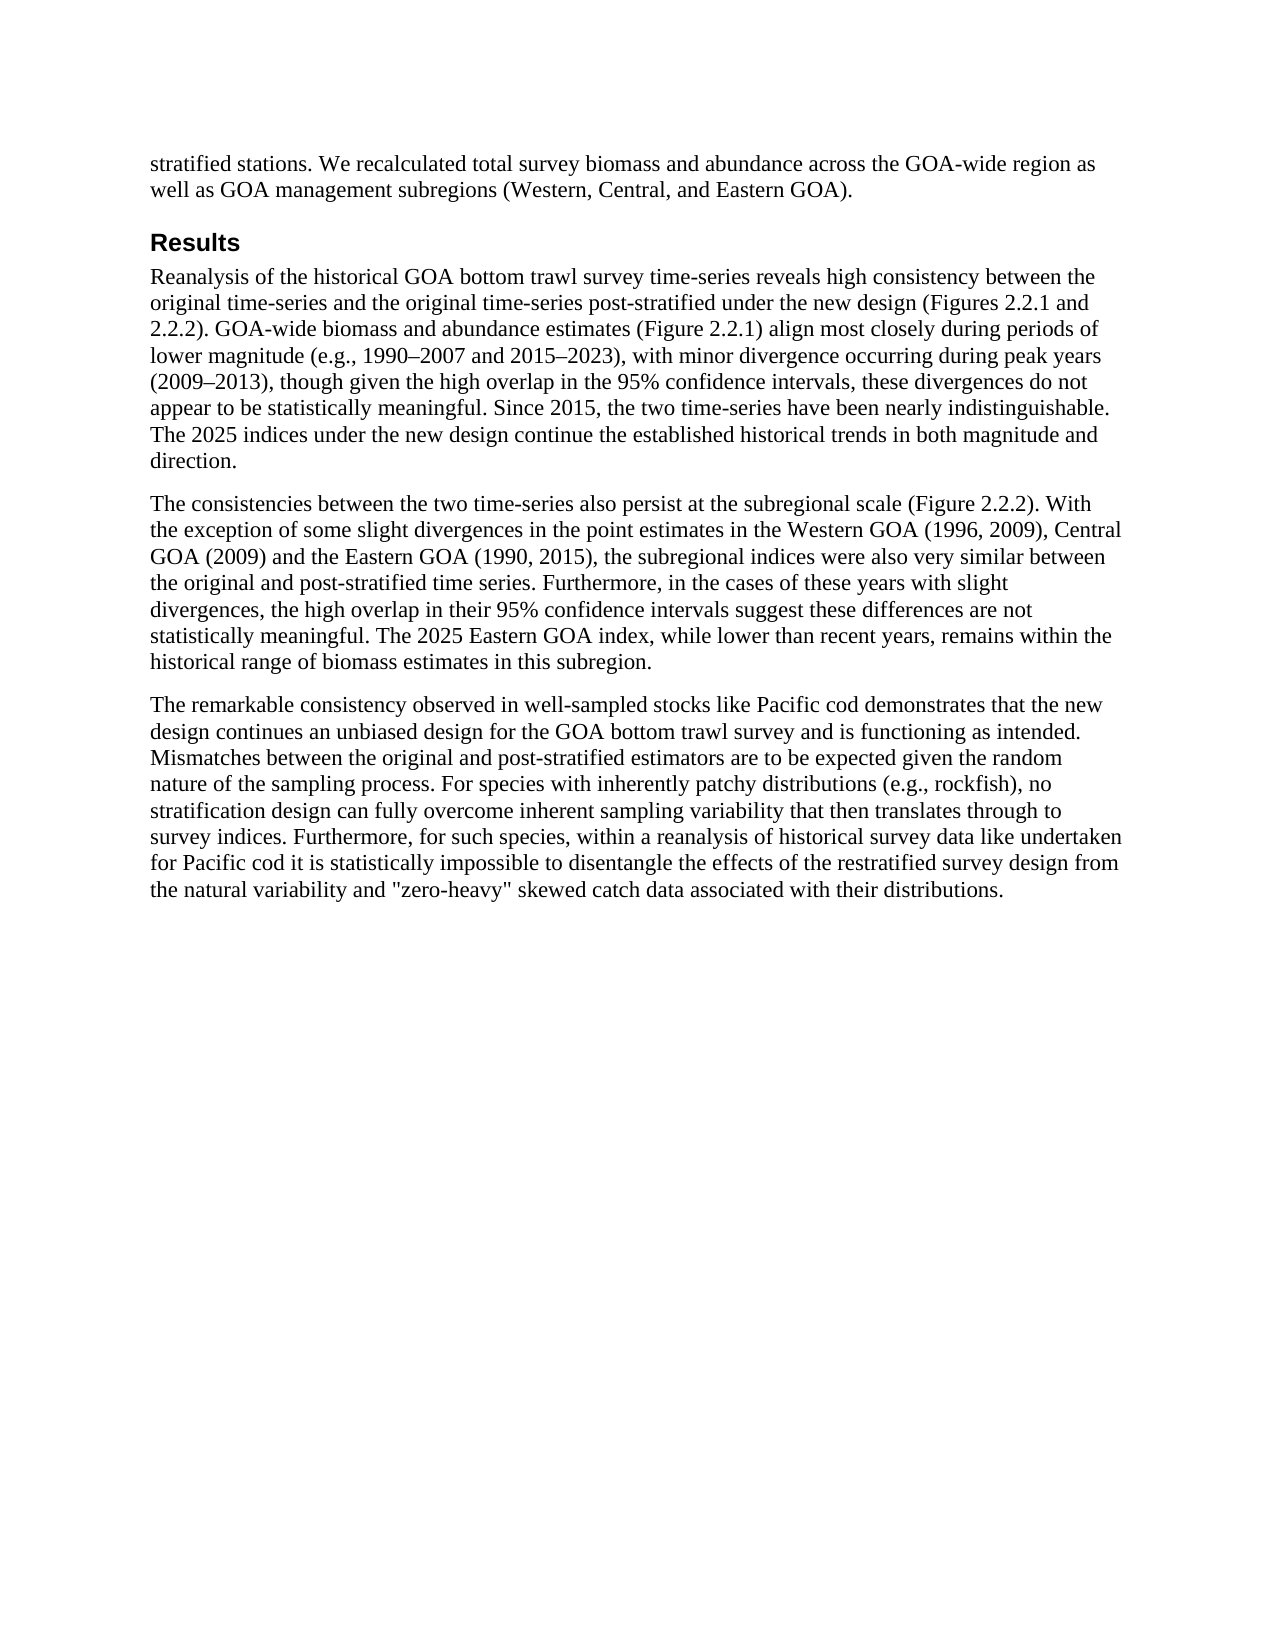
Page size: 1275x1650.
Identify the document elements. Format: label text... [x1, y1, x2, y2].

text Reanalysis of the historical GOA bottom trawl survey time-series reveals high consistency between the original time-series and the original time-series post-stratified under the new design (Figures 2.2.1 and 2.2.2). GOA-wide biomass and abundance estimates (Figure 2.2.1) align most closely during periods of lower magnitude (e.g., 1990–2007 and 2015–2023), with minor divergence occurring during peak years (2009–2013), though given the high overlap in the 95% confidence intervals, these divergences do not appear to be statistically meaningful. Since 2015, the two time-series have been nearly indistinguishable. The 2025 indices under the new design continue the established historical trends in both magnitude and direction. [150, 263, 1125, 473]
subtitle Results [150, 228, 1125, 256]
text The remarkable consistency observed in well-sampled stocks like Pacific cod demonstrates that the new design continues an unbiased design for the GOA bottom trawl survey and is functioning as intended. Mismatches between the original and post-stratified estimators are to be expected given the random nature of the sampling process. For species with inherently patchy distributions (e.g., rockfish), no stratification design can fully overcome inherent sampling variability that then translates through to survey indices. Furthermore, for such species, within a reanalysis of historical survey data like undertaken for Pacific cod it is statistically impossible to disentangle the effects of the restratified survey design from the natural variability and "zero-heavy" skewed catch data associated with their distributions. [150, 691, 1125, 902]
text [150, 150, 1125, 203]
text The consistencies between the two time-series also persist at the subregional scale (Figure 2.2.2). With the exception of some slight divergences in the point estimates in the Western GOA (1996, 2009), Central GOA (2009) and the Eastern GOA (1990, 2015), the subregional indices were also very similar between the original and post-stratified time series. Furthermore, in the cases of these years with slight divergences, the high overlap in their 95% confidence intervals suggest these differences are not statistically meaningful. The 2025 Eastern GOA index, while lower than recent years, remains within the historical range of biomass estimates in this subregion. [150, 490, 1125, 675]
